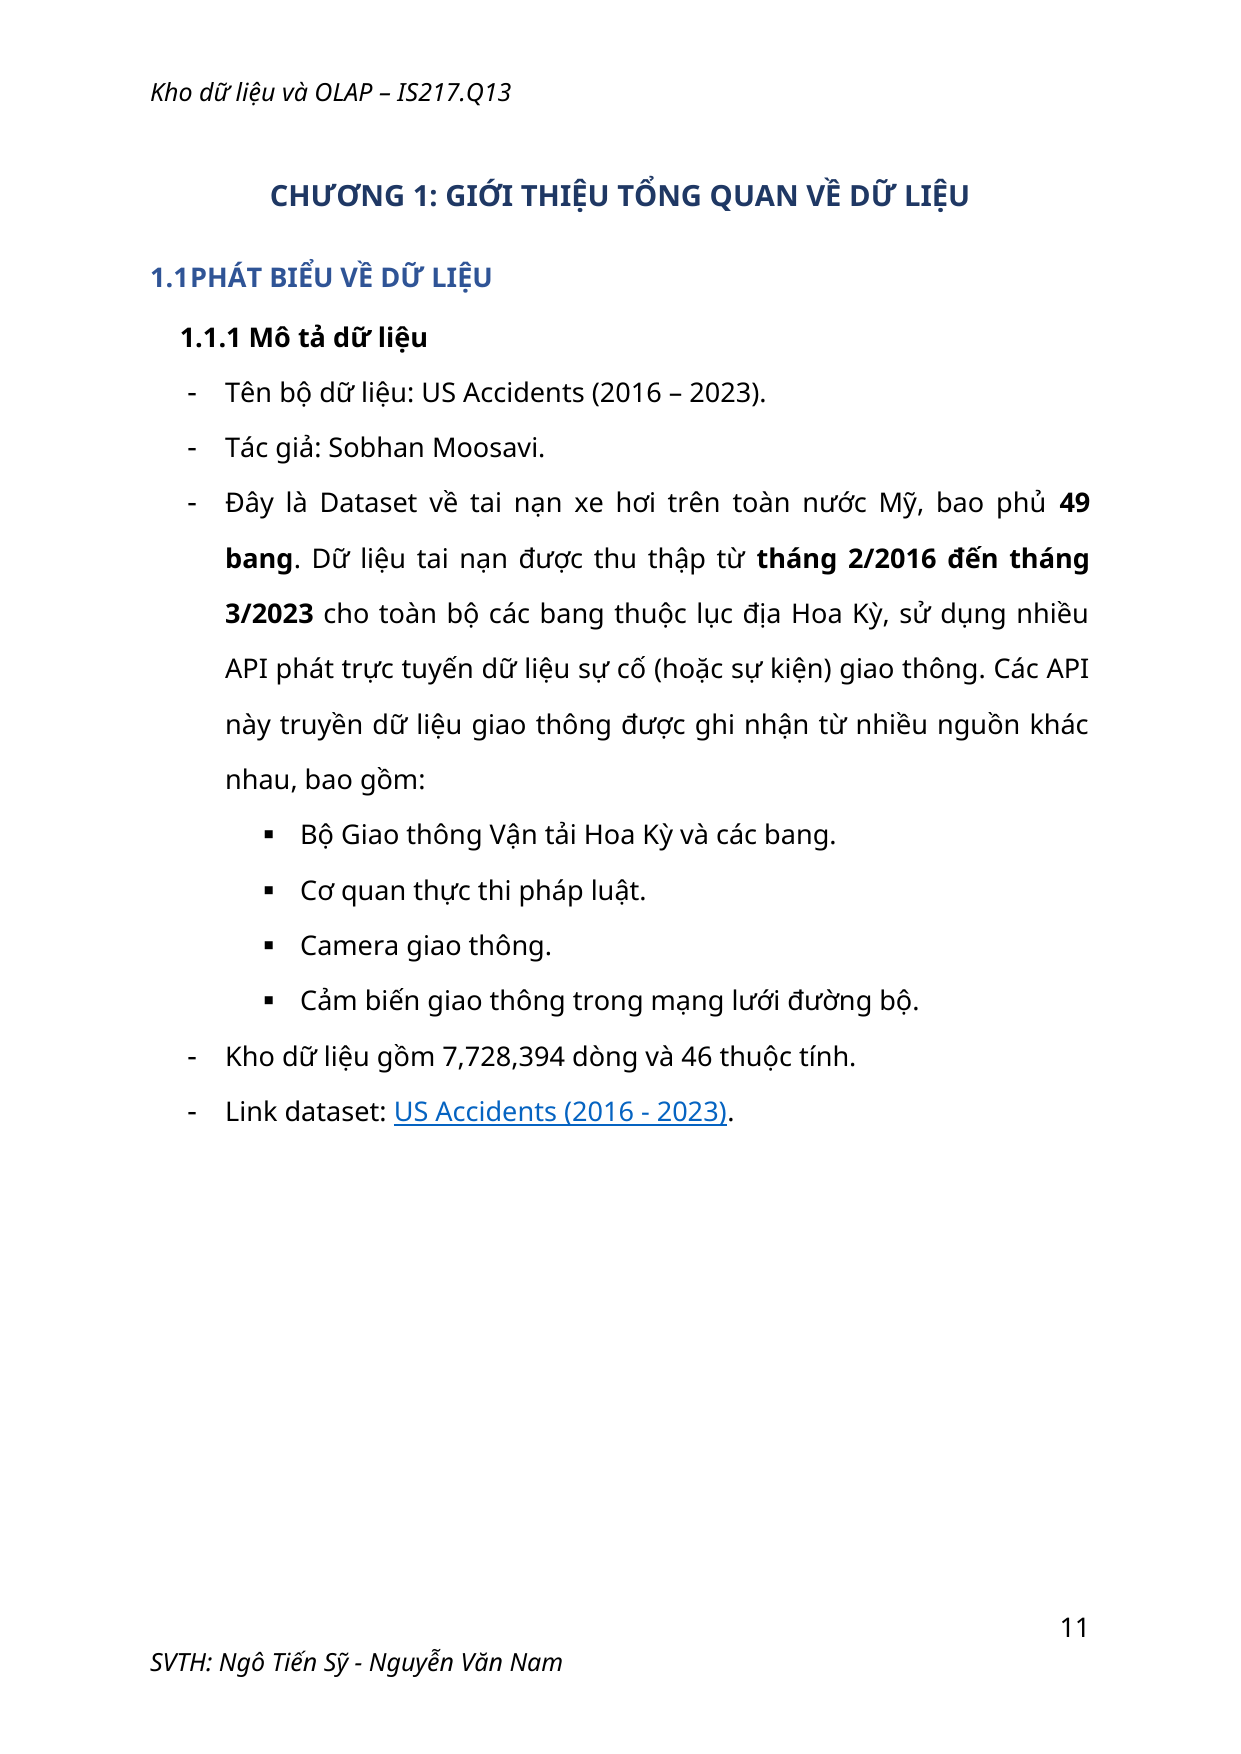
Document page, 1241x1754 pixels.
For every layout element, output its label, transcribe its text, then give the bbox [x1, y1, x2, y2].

list Cảm biến giao thông trong mạng lưới đường bộ. [262, 982, 1090, 1019]
subtitle CHƯƠNG 1: GIỚI THIỆU TỔNG QUAN VỀ DỮ LIỆU [150, 175, 1090, 215]
list Tên bộ dữ liệu: US Accidents (2016 – 2023). [187, 373, 1090, 410]
list Bộ Giao thông Vận tải Hoa Kỳ và các bang. [262, 816, 1090, 853]
list Camera giao thông. [262, 926, 1090, 963]
list Đây là Dataset về tai nạn xe hơi trên toàn nước Mỹ, bao phủ 49 bang. Dữ liệu tai nạn được thu thập từ tháng 2/2016 đến tháng 3/2023 cho toàn bộ các bang thuộc lục địa Hoa Kỳ, sử dụng nhiều API phát trực tuyến dữ liệu sự cố (hoặc sự kiện) giao thông. Các API này truyền dữ liệu giao thông được ghi nhận từ nhiều nguồn khác nhau, bao gồm: [187, 484, 1090, 797]
subtitle 1.1.1 Mô tả dữ liệu [150, 318, 1090, 355]
list Cơ quan thực thi pháp luật. [262, 871, 1090, 908]
list Kho dữ liệu gồm 7,728,394 dòng và 46 thuộc tính. [187, 1037, 1090, 1074]
list Link dataset: US Accidents (2016 - 2023). [187, 1092, 1090, 1129]
subtitle PHÁT BIỂU VỀ DỮ LIỆU [150, 258, 1090, 295]
list Tác giả: Sobhan Moosavi. [187, 429, 1090, 466]
